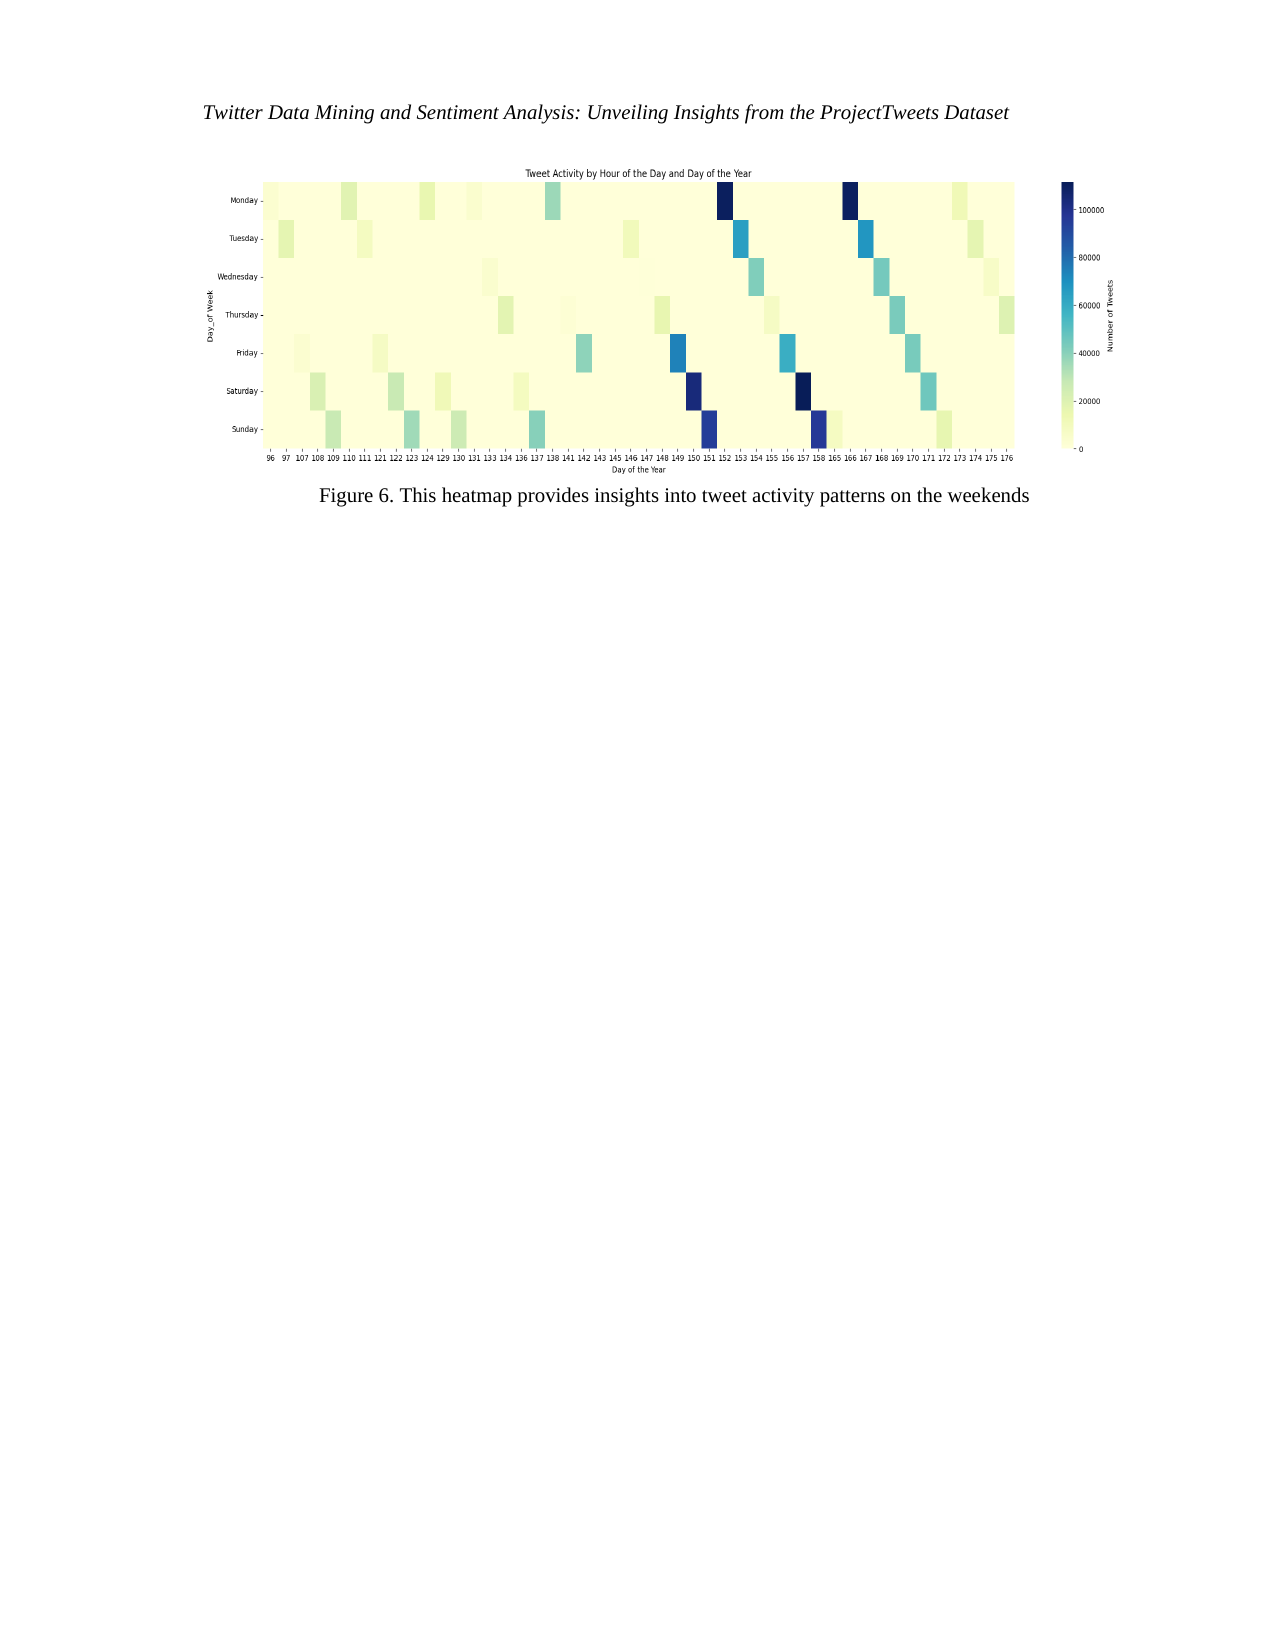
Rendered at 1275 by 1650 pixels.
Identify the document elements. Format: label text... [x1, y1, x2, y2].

subtitle Figure 6. This heatmap provides insights into tweet activity patterns on the weekends [202, 479, 1109, 507]
picture [202, 163, 1119, 479]
